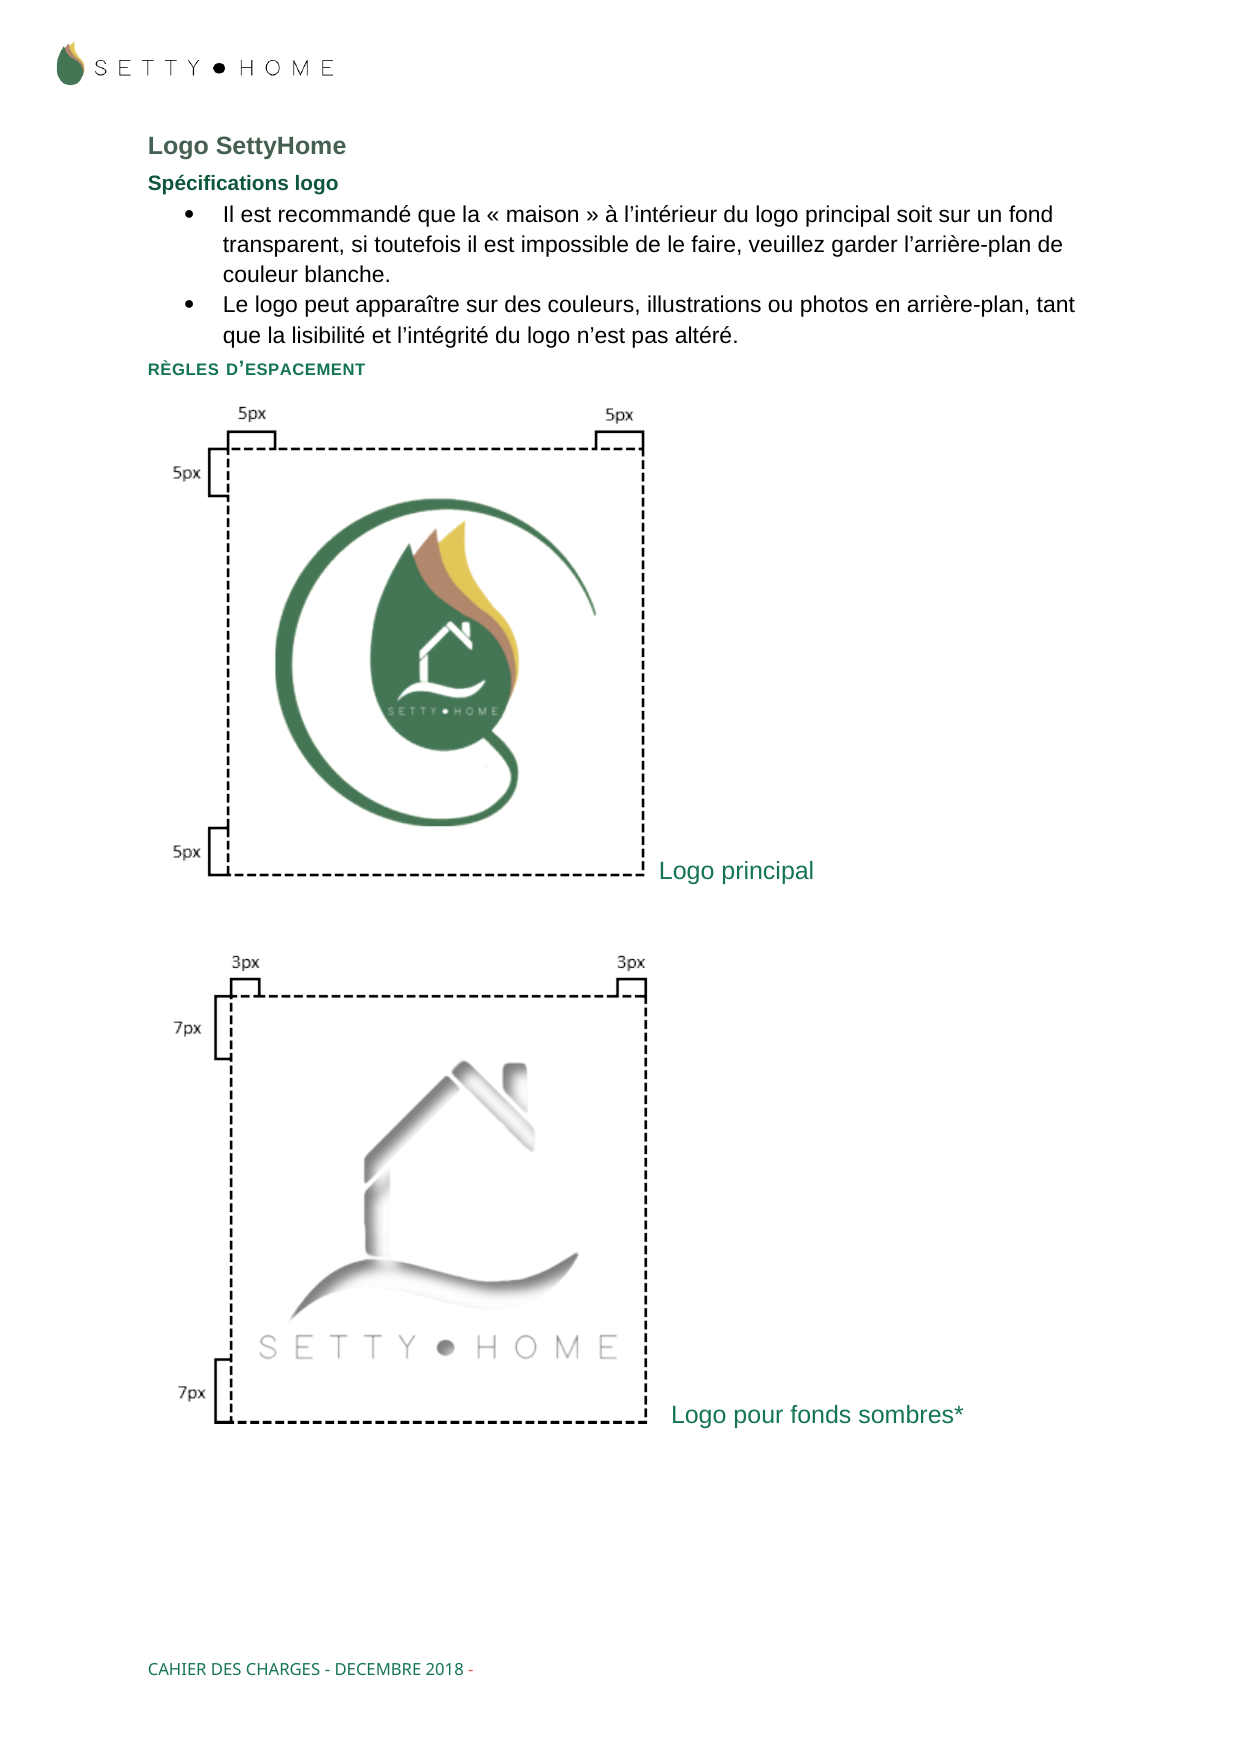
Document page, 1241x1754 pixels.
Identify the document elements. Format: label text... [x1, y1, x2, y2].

subtitle règles d’espacement [148, 356, 1092, 380]
picture [15, 8, 377, 129]
list Il est recommandé que la « maison » à l’intérieur du logo principal soit sur un fond transparent, si toutefois il est impossible de le faire, veuillez garder l’arrière-plan de couleur blanche. [185, 201, 1092, 287]
picture [147, 385, 659, 880]
subtitle Spécifications logo [148, 171, 1092, 195]
list Le logo peut apparaître sur des couleurs, illustrations ou photos en arrière-plan, tant que la lisibilité et l’intégrité du logo n’est pas altéré. [185, 291, 1092, 348]
subtitle Logo SettyHome [148, 131, 1092, 159]
picture [147, 934, 671, 1424]
